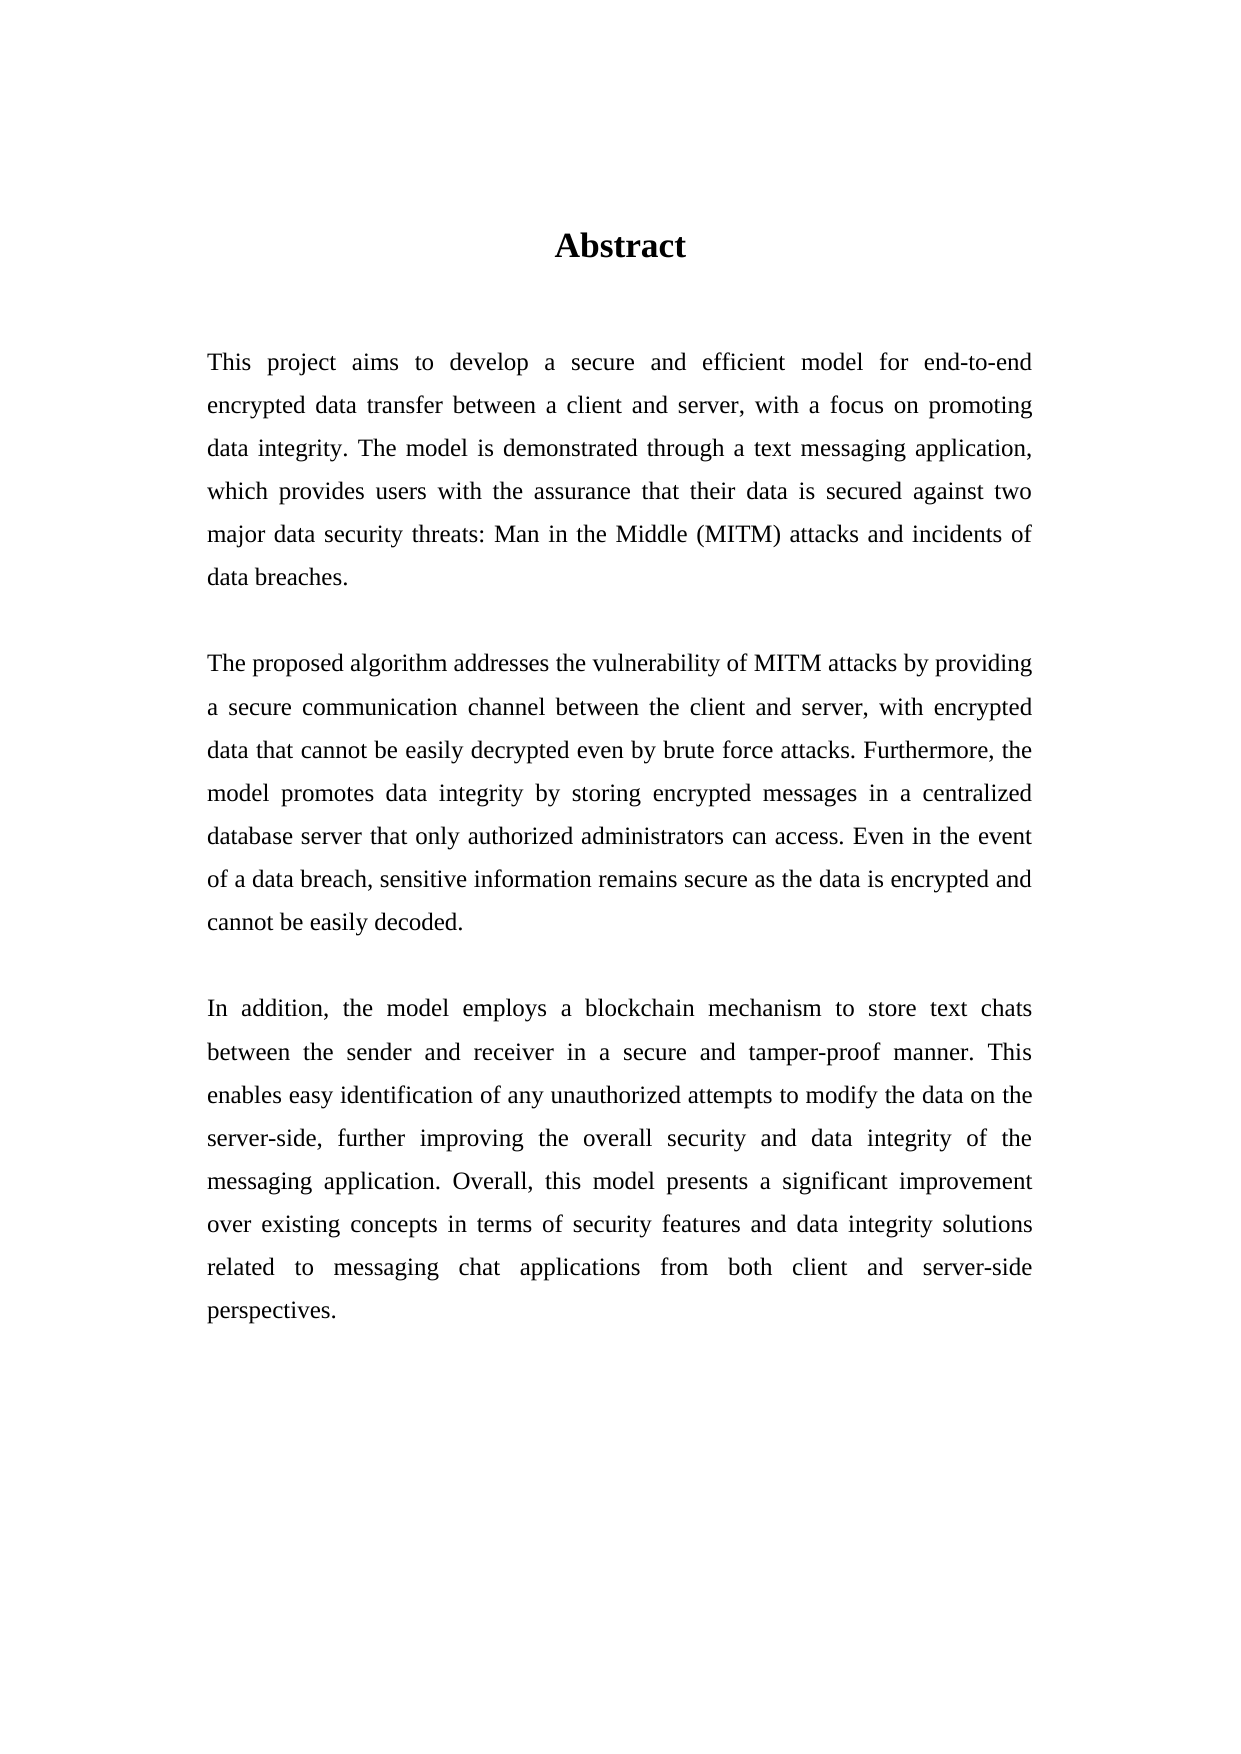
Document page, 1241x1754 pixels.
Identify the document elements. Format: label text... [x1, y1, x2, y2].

text In addition, the model employs a blockchain mechanism to store text chats between the sender and receiver in a secure and tamper-proof manner. This enables easy identification of any unauthorized attempts to modify the data on the server-side, further improving the overall security and data integrity of the messaging application. Overall, this model presents a significant improvement over existing concepts in terms of security features and data integrity solutions related to messaging chat applications from both client and server-side perspectives. [207, 993, 1033, 1324]
text The proposed algorithm addresses the vulnerability of MITM attacks by providing a secure communication channel between the client and server, with encrypted data that cannot be easily decrypted even by brute force attacks. Furthermore, the model promotes data integrity by storing encrypted messages in a centralized database server that only authorized administrators can access. Even in the event of a data breach, sensitive information remains secure as the data is encrypted and cannot be easily decoded. [207, 648, 1033, 936]
text This project aims to develop a secure and efficient model for end-to-end encrypted data transfer between a client and server, with a focus on promoting data integrity. The model is demonstrated through a text messaging application, which provides users with the assurance that their data is secured against two major data security threats: Man in the Middle (MITM) attacks and incidents of data breaches. [207, 347, 1033, 591]
text Abstract [207, 224, 1033, 265]
